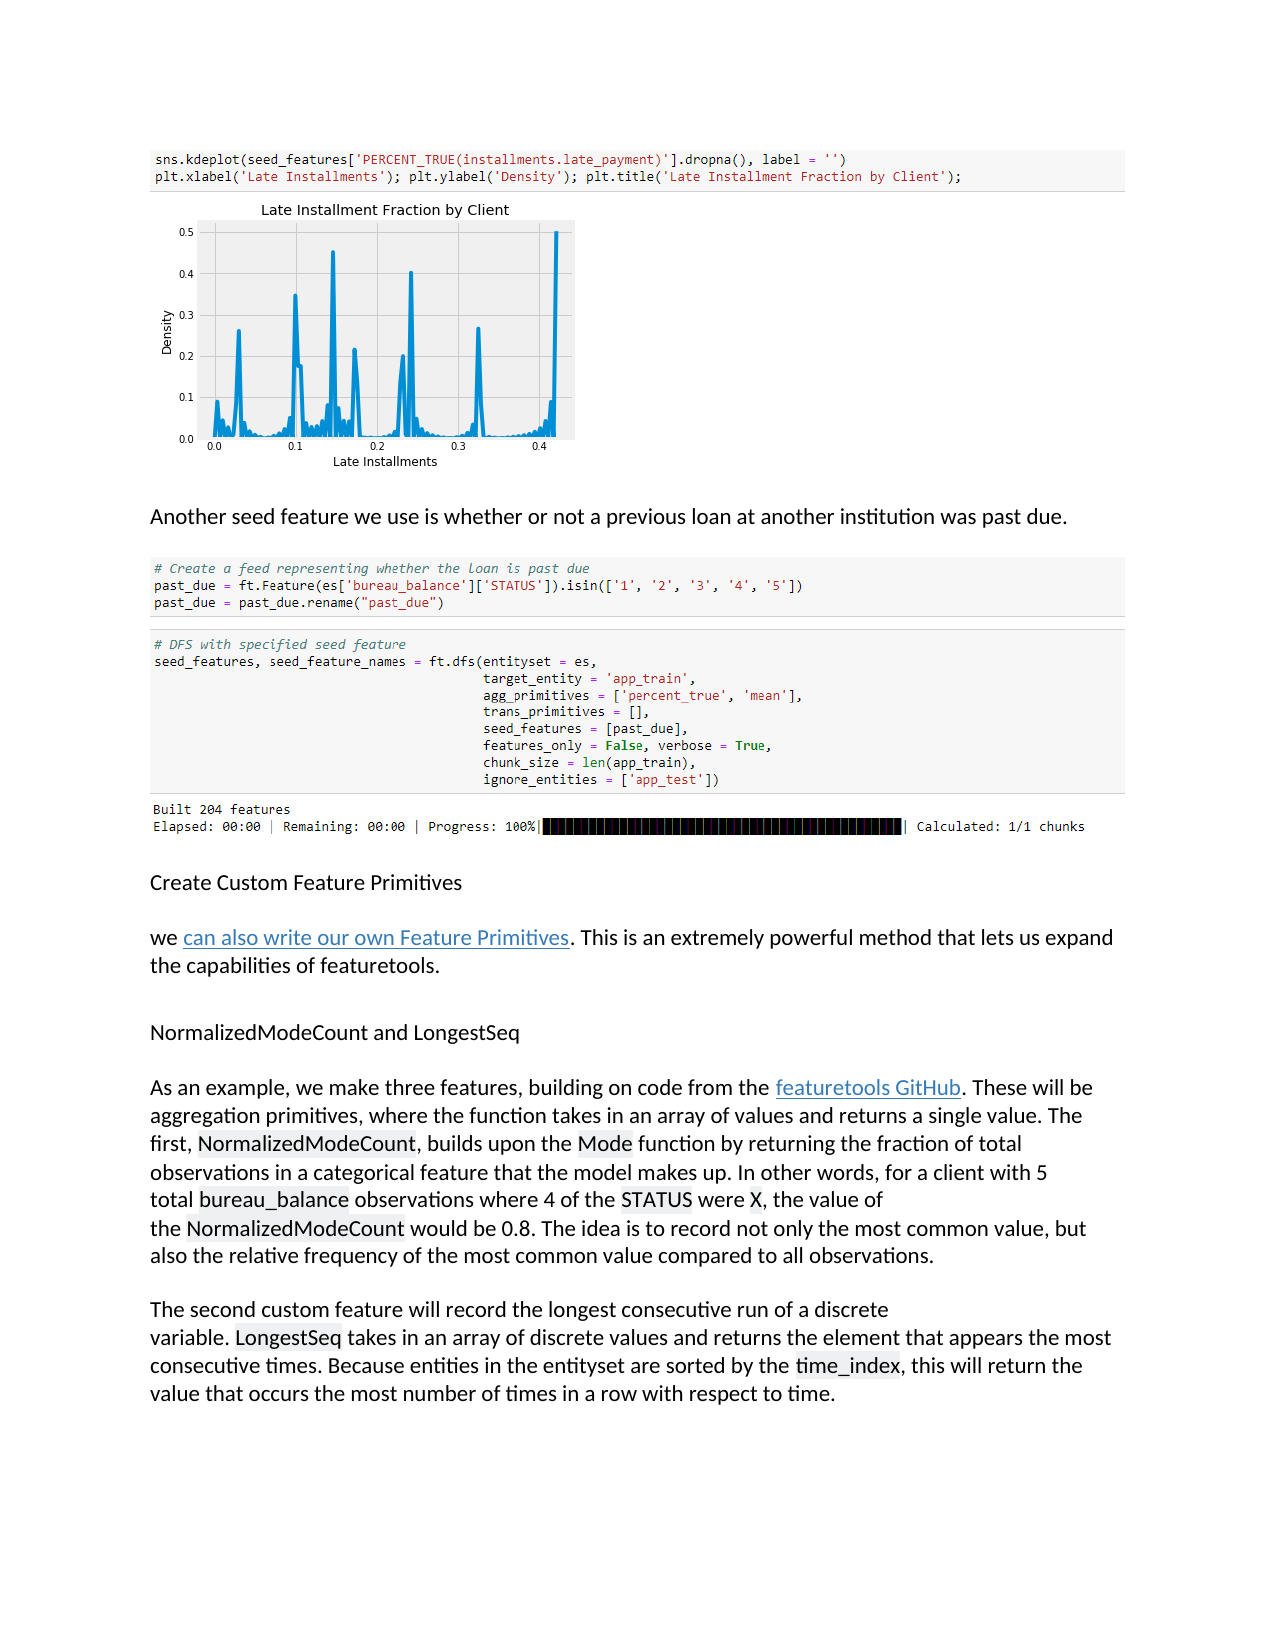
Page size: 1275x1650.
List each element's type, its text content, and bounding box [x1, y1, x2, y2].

text The second custom feature will record the longest consecutive run of a discrete variable. LongestSeq takes in an array of discrete values and returns the element that appears the most consecutive times. Because entities in the entityset are sorted by the time_index, this will return the value that occurs the most number of times in a row with respect to time. [150, 1295, 1125, 1407]
picture [150, 557, 1125, 849]
text As an example, we make three features, building on code from the featuretools GitHub. These will be aggregation primitives, where the function takes in an array of values and returns a single value. The first, NormalizedModeCount, builds upon the Mode function by returning the fraction of total observations in a categorical feature that the model makes up. In other words, for a client with 5 total bureau_balance observations where 4 of the STATUS were X, the value of the NormalizedModeCount would be 0.8. The idea is to record not only the most common value, but also the relative frequency of the most common value compared to all observations. [150, 1073, 1125, 1270]
subtitle NormalizedModeCount and LongestSeq [150, 1018, 1125, 1046]
picture [150, 150, 1125, 483]
text we can also write our own Feature Primitives. This is an extremely powerful method that lets us expand the capabilities of featuretools. [150, 923, 1125, 979]
subtitle Create Custom Feature Primitives [150, 868, 1125, 896]
subtitle Another seed feature we use is whether or not a previous loan at another institution was past due. [150, 502, 1125, 530]
